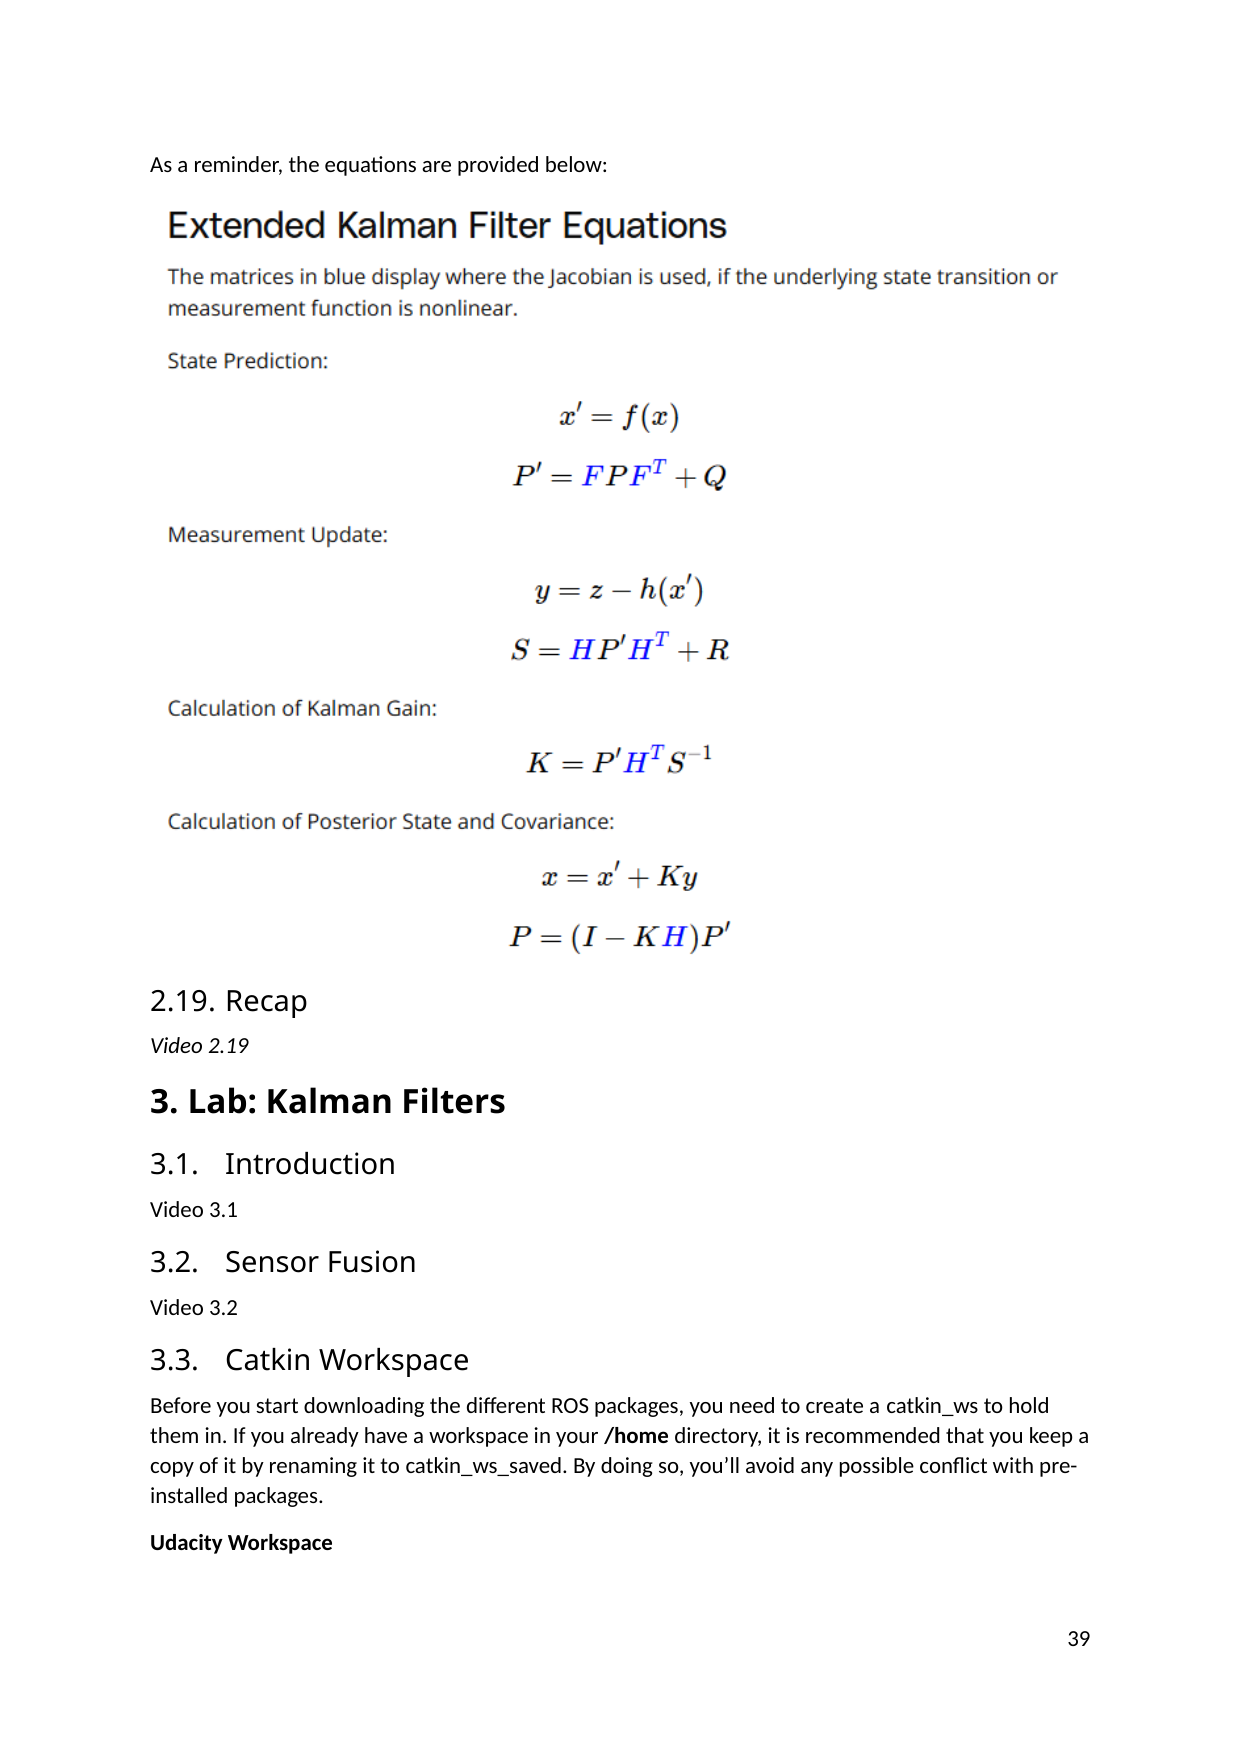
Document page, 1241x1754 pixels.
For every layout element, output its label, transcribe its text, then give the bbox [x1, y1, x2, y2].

text Udacity Workspace [150, 1528, 1090, 1556]
text Video 3.2 [150, 1293, 1090, 1321]
text Before you start downloading the different ROS packages, you need to create a catkin_ws to hold them in. If you already have a workspace in your /home directory, it is recommended that you keep a copy of it by renaming it to catkin_ws_saved. By doing so, you’ll avoid any possible conflict with pre-installed packages. [150, 1391, 1090, 1509]
subtitle Lab: Kalman Filters [150, 1078, 1090, 1123]
subtitle Recap [150, 980, 1090, 1020]
subtitle Catkin Workspace [150, 1340, 1090, 1379]
subtitle Introduction [150, 1144, 1090, 1183]
text Video 2.19 [150, 1031, 1090, 1059]
text Video 3.1 [150, 1195, 1090, 1223]
text As a reminder, the equations are provided below: [150, 150, 1090, 178]
subtitle Sensor Fusion [150, 1242, 1090, 1281]
picture [150, 196, 1091, 962]
